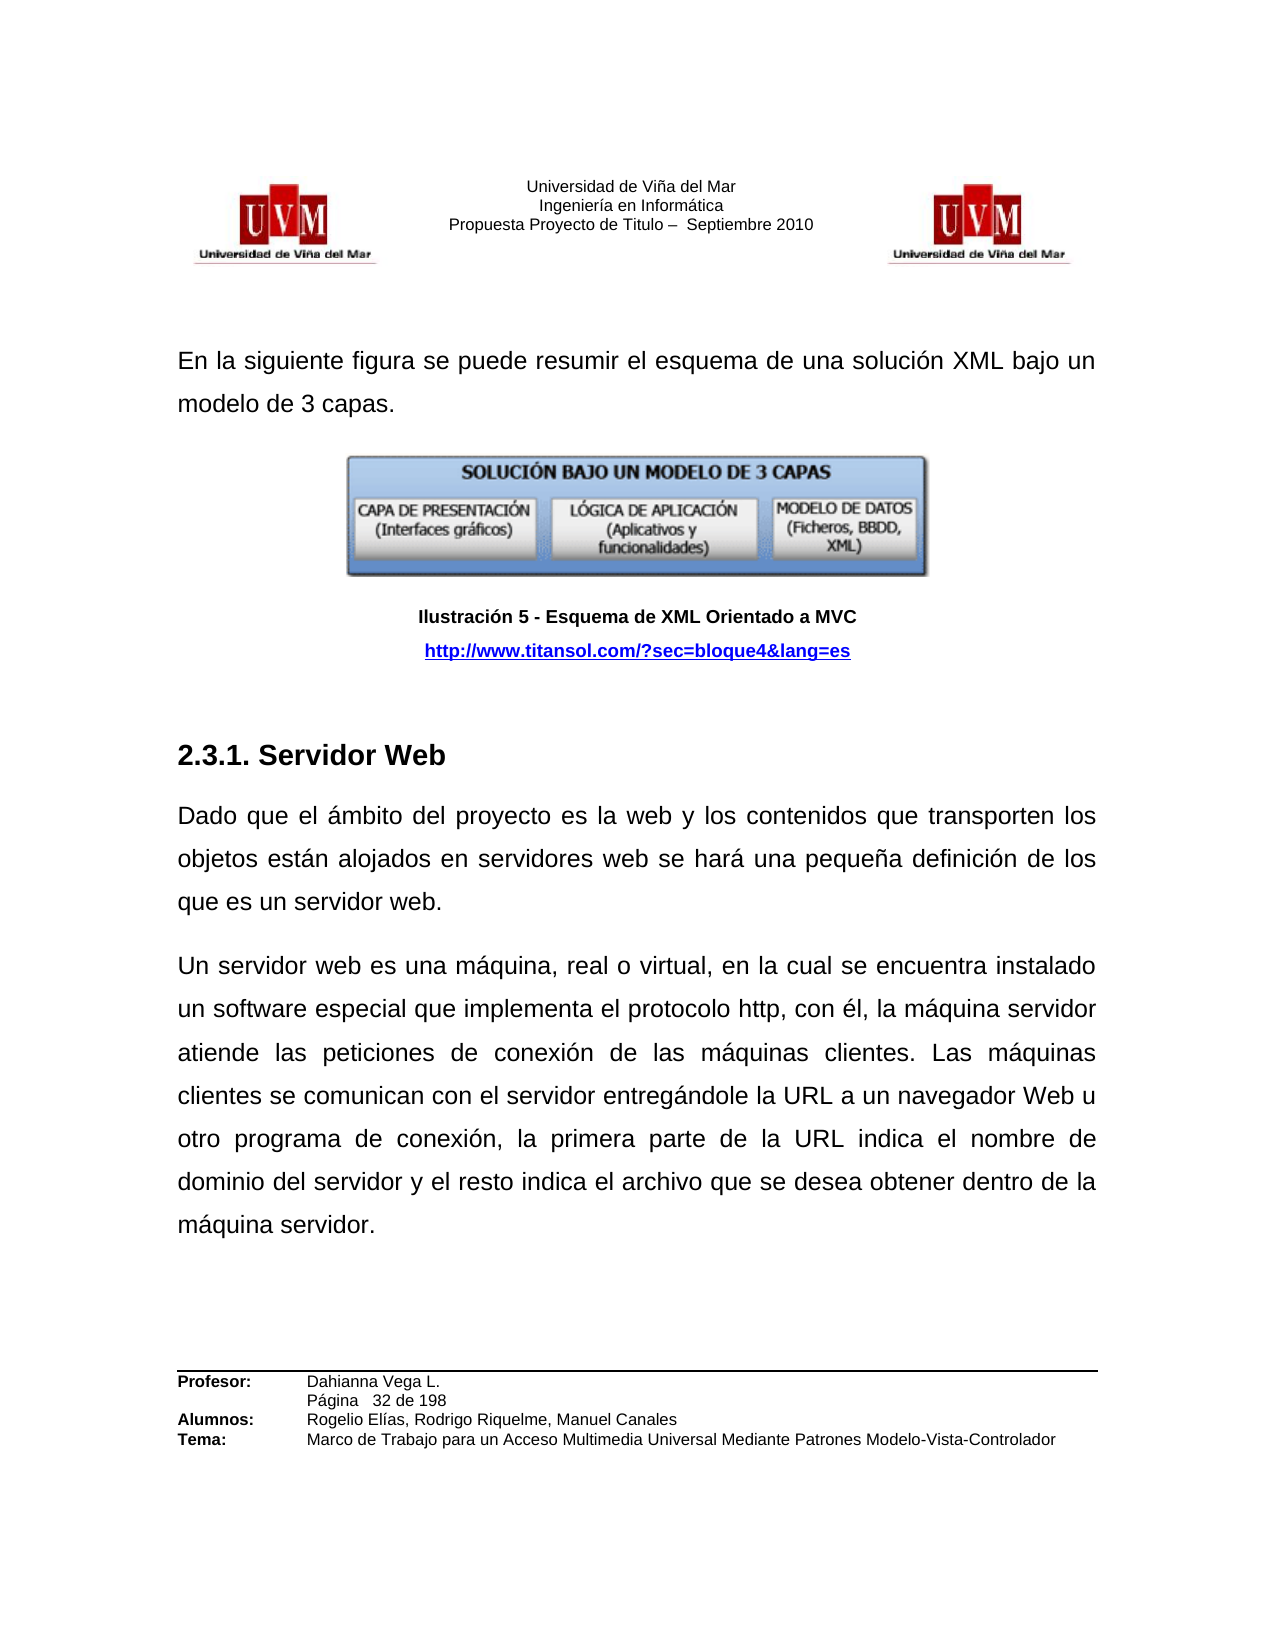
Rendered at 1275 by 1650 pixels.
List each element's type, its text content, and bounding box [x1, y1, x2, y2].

text Dado que el ámbito del proyecto es la web y los contenidos que transporten los objetos están alojados en servidores web se hará una pequeña definición de los que es un servidor web. [177, 801, 1098, 916]
text http://www.titansol.com/?sec=bloque4&lang=es [177, 640, 1098, 662]
text Ilustración 5 - Esquema de XML Orientado a MVC [177, 606, 1098, 628]
picture [345, 453, 930, 577]
text En la siguiente figura se puede resumir el esquema de una solución XML bajo un modelo de 3 capas. [177, 346, 1098, 418]
picture [871, 176, 1084, 267]
subtitle 2.3.1. Servidor Web [177, 738, 1098, 772]
picture [177, 176, 390, 267]
text Un servidor web es una máquina, real o virtual, en la cual se encuentra instalado un software especial que implementa el protocolo http, con él, la máquina servidor atiende las peticiones de conexión de las máquinas clientes. Las máquinas clientes se comunican con el servidor entregándole la URL a un navegador Web u otro programa de conexión, la primera parte de la URL indica el nombre de dominio del servidor y el resto indica el archivo que se desea obtener dentro de la máquina servidor. [177, 951, 1098, 1239]
